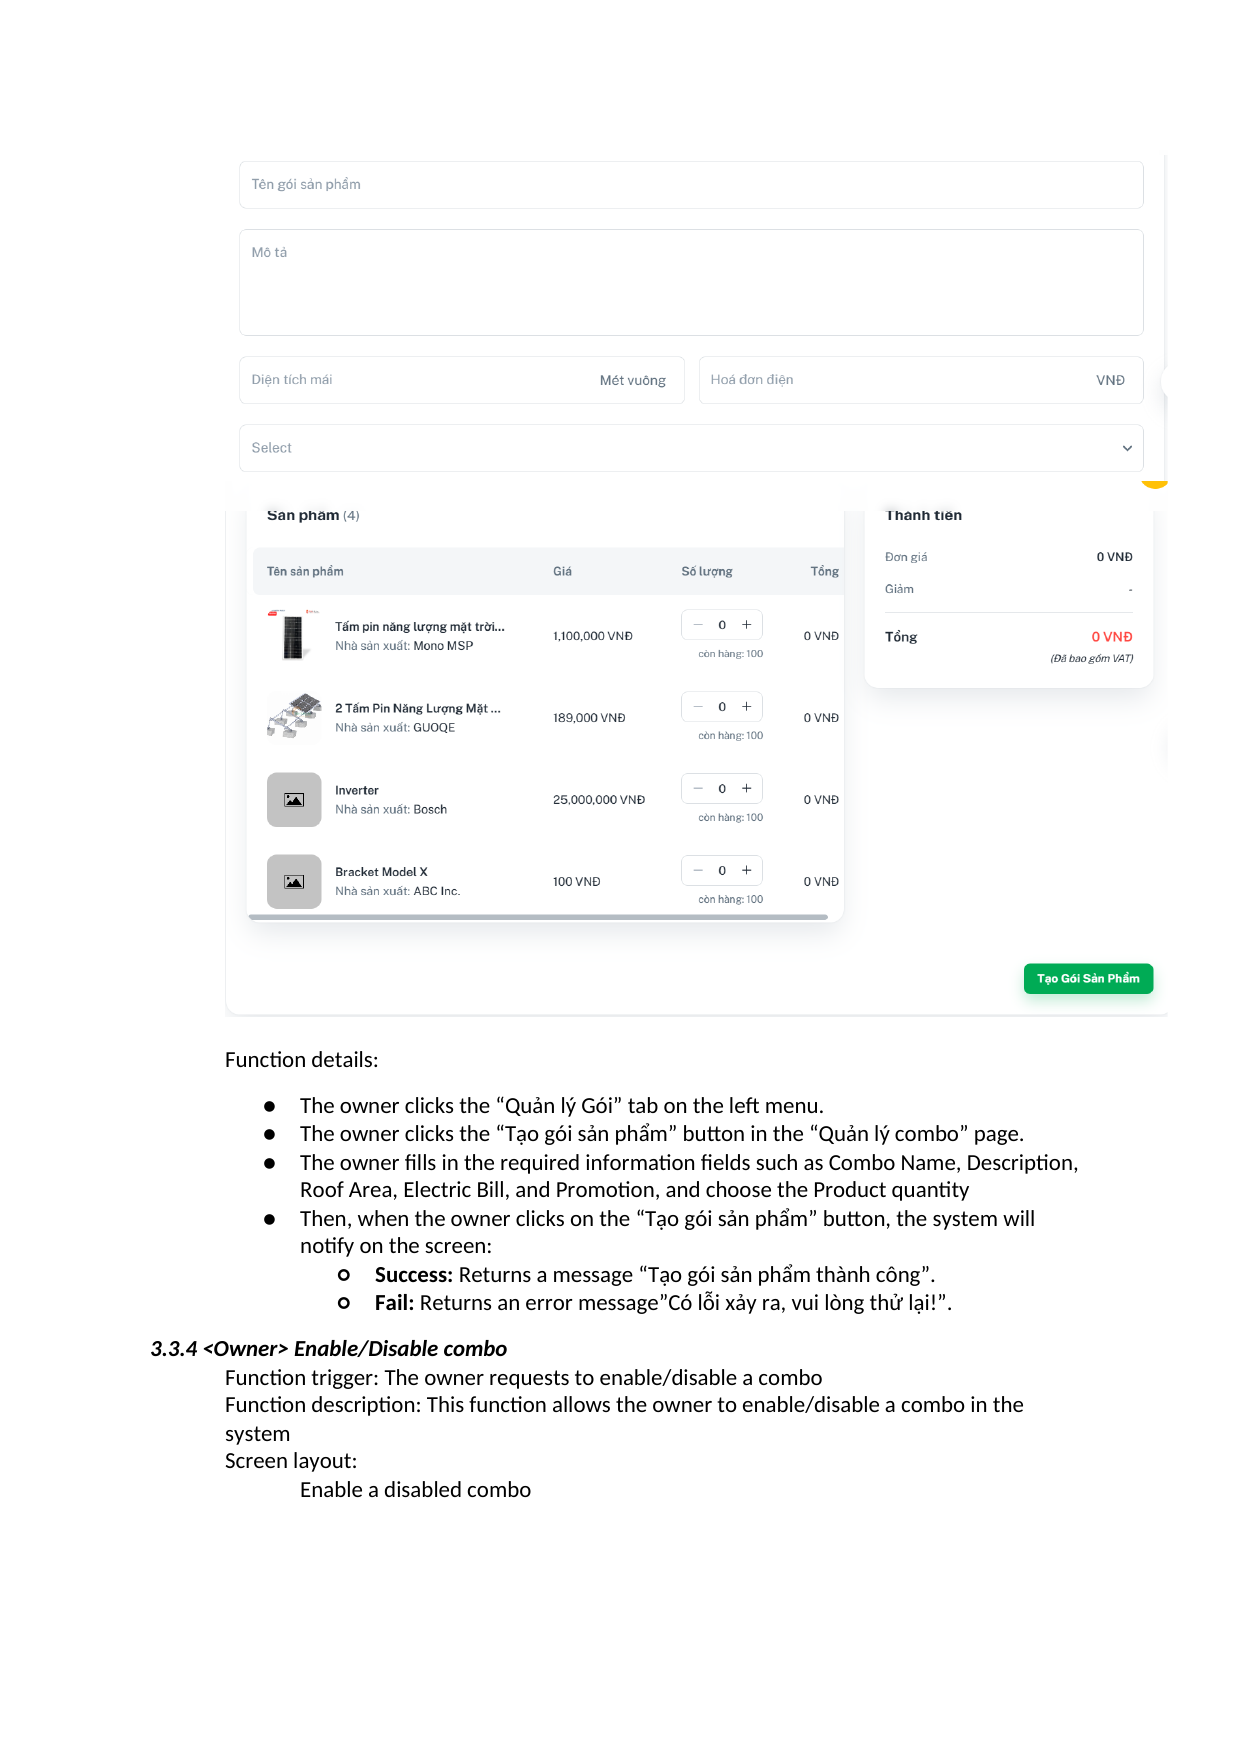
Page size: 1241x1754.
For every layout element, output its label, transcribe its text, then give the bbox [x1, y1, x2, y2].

list The owner fills in the required information fields such as Combo Name, Description, Roof Area, Electric Bill, and Promotion, and choose the Product quantity [262, 1148, 1093, 1204]
text Function description: This function allows the owner to enable/disable a combo in the system [225, 1391, 1093, 1447]
subtitle 3.3.4 <Owner> Enable/Disable combo [150, 1334, 1093, 1363]
text Screen layout: [225, 1447, 1093, 1475]
list Success: Returns a message “Tạo gói sản phẩm thành công”. [337, 1260, 1093, 1288]
list Fail: Returns an error message”Có lỗi xảy ra, vui lòng thử lại!”. [337, 1288, 1093, 1316]
text Enable a disabled combo [225, 1475, 1093, 1503]
picture [225, 150, 1168, 1017]
text Function trigger: The owner requests to enable/disable a combo [225, 1363, 1093, 1391]
list The owner clicks the “Tạo gói sản phẩm” button in the “Quản lý combo” page. [262, 1119, 1093, 1148]
list Then, when the owner clicks on the “Tạo gói sản phẩm” button, the system will notify on the screen: [262, 1204, 1093, 1260]
list The owner clicks the “Quản lý Gói” tab on the left menu. [262, 1092, 1093, 1119]
text Function details: [225, 1045, 1093, 1073]
